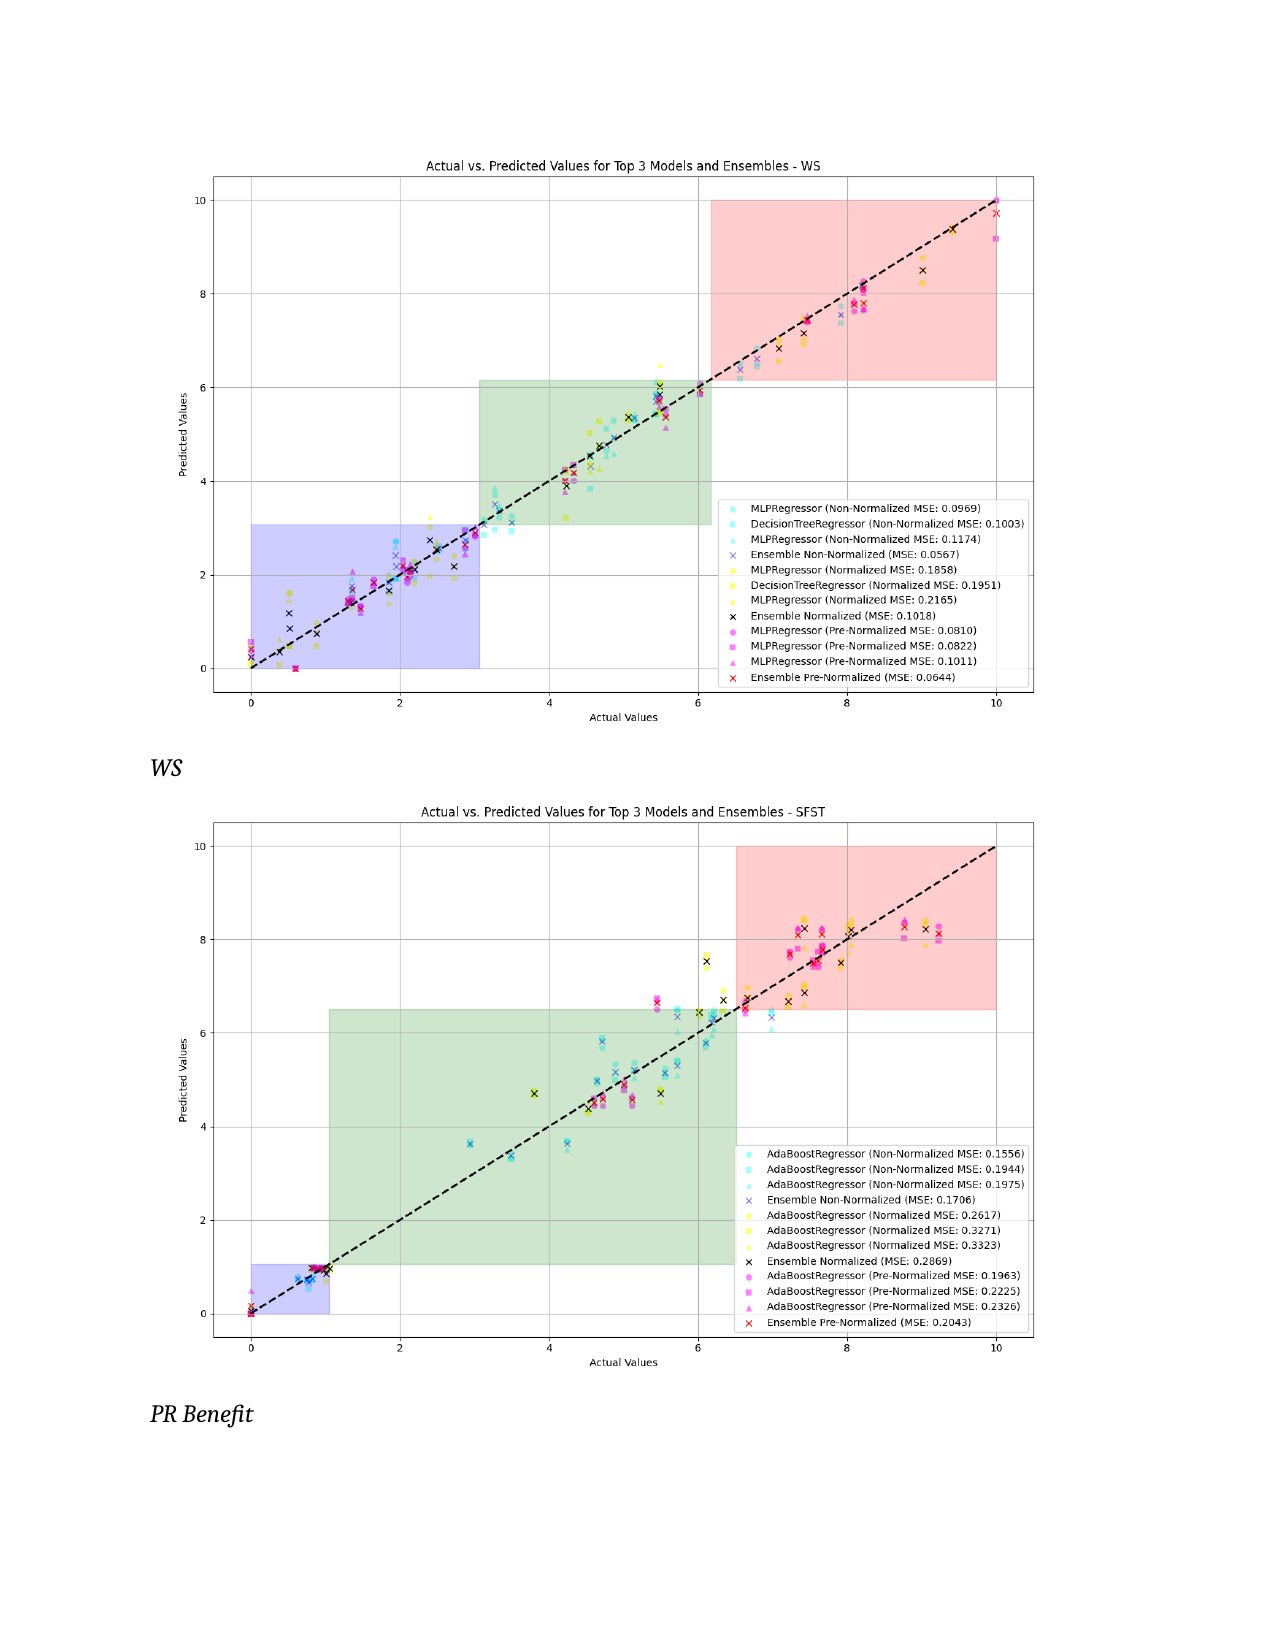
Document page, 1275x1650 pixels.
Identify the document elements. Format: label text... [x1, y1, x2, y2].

text WS [150, 754, 1125, 783]
picture [168, 795, 1044, 1379]
text PR Benefit [150, 1399, 1125, 1428]
picture [168, 150, 1044, 734]
